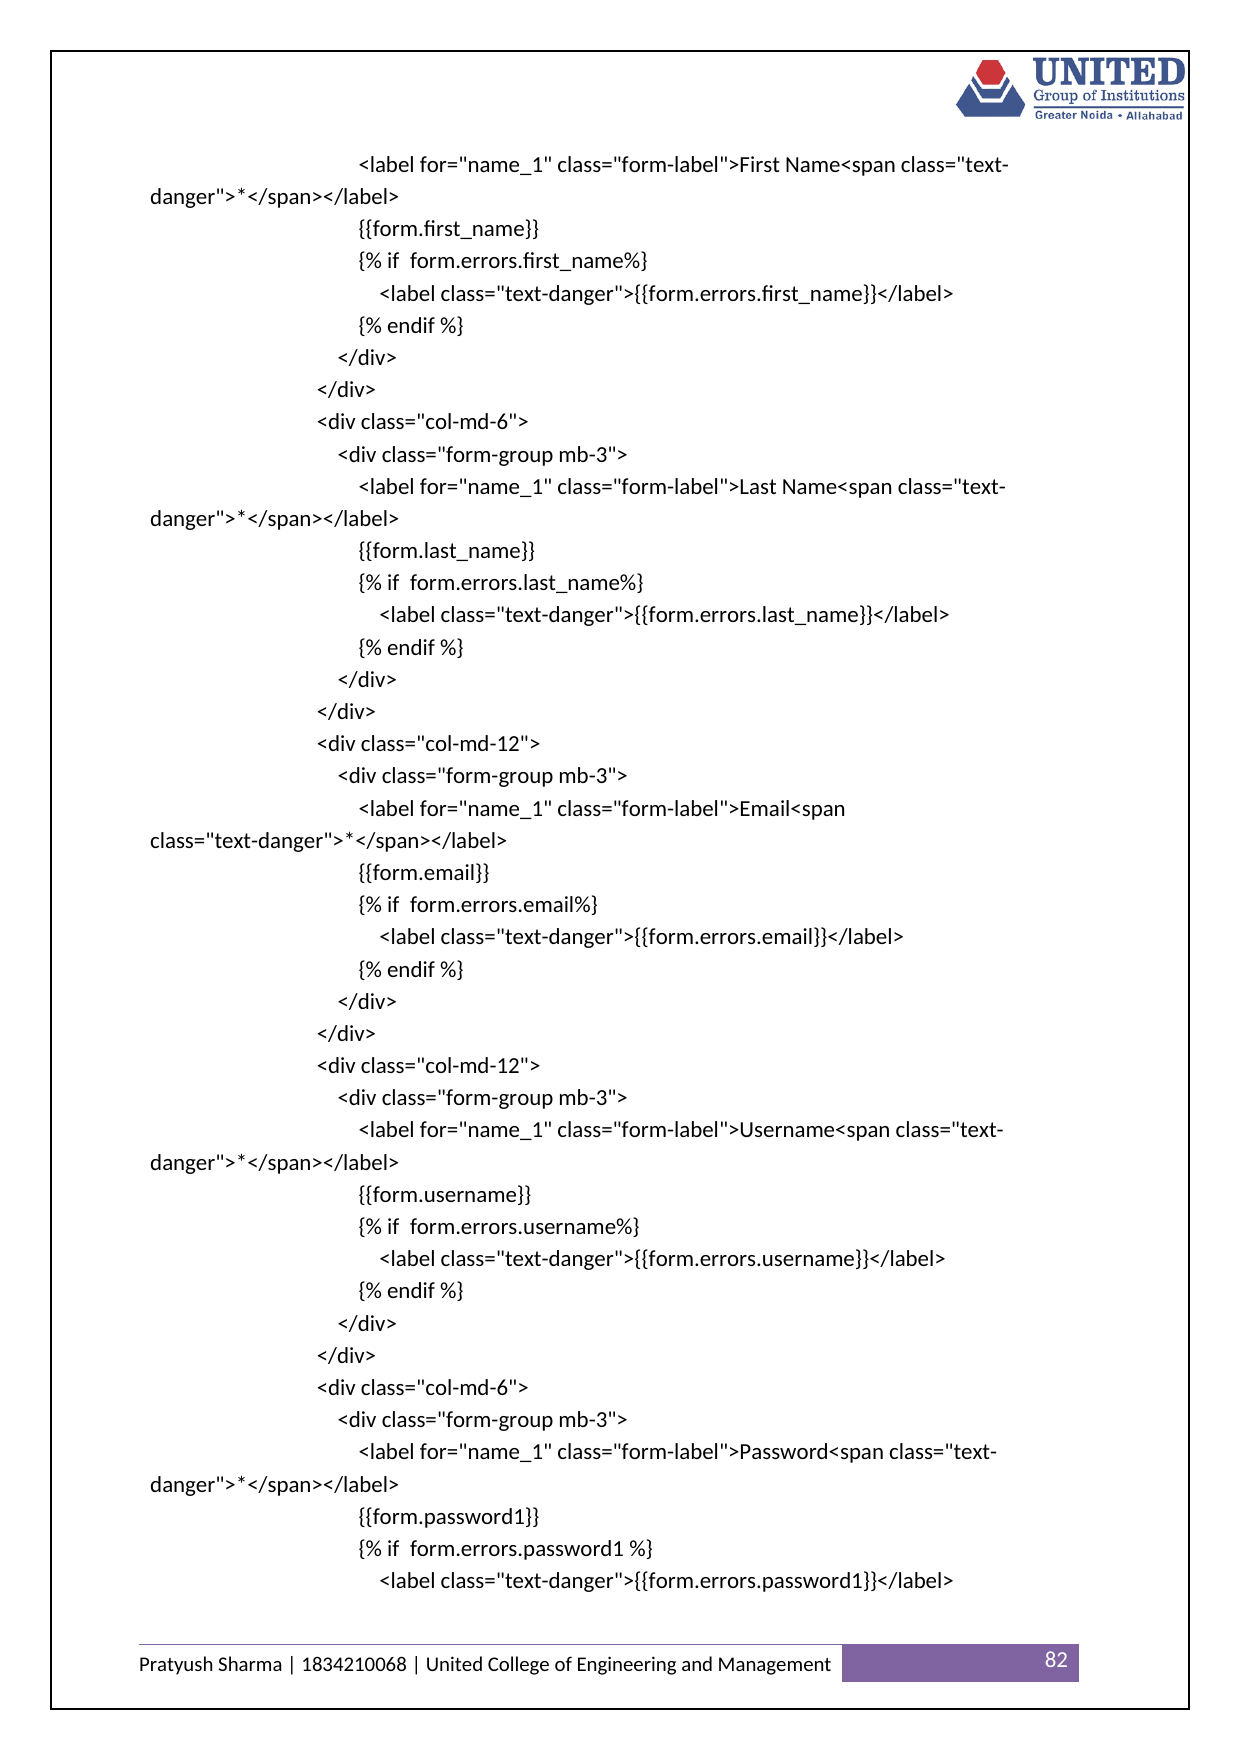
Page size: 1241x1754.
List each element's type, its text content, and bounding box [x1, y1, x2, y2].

text <div class="col-md-12"> [150, 729, 1090, 757]
text <div class="col-md-12"> [150, 1051, 1090, 1079]
text {% if form.errors.first_name%} [150, 247, 1090, 274]
text {% if form.errors.password1 %} [150, 1534, 1090, 1562]
text {% endif %} [150, 633, 1090, 661]
text <label for="name_1" class="form-label">Password<span class="text-danger">*</span></label> [150, 1437, 1090, 1498]
text {{form.email}} [150, 858, 1090, 886]
text <label class="text-danger">{{form.errors.email}}</label> [150, 922, 1090, 951]
text <label for="name_1" class="form-label">First Name<span class="text-danger">*</span></label> [150, 150, 1090, 210]
text {% if form.errors.email%} [150, 890, 1090, 918]
text <div class="col-md-6"> [150, 407, 1090, 436]
text {{form.first_name}} [150, 214, 1090, 242]
text </div> [150, 1309, 1090, 1337]
text <label for="name_1" class="form-label">Username<span class="text-danger">*</span></label> [150, 1116, 1090, 1176]
text </div> [150, 665, 1090, 693]
text <div class="form-group mb-3"> [150, 440, 1090, 468]
text <div class="form-group mb-3"> [150, 1083, 1090, 1111]
text {% endif %} [150, 955, 1090, 983]
text {% endif %} [150, 1277, 1090, 1304]
text {{form.last_name}} [150, 536, 1090, 564]
text {{form.password1}} [150, 1502, 1090, 1530]
text <label for="name_1" class="form-label">Last Name<span class="text-danger">*</span></label> [150, 472, 1090, 532]
text </div> [150, 1019, 1090, 1047]
text <label class="text-danger">{{form.errors.username}}</label> [150, 1244, 1090, 1272]
text <div class="form-group mb-3"> [150, 762, 1090, 789]
text {% endif %} [150, 311, 1090, 339]
text {{form.username}} [150, 1180, 1090, 1208]
text </div> [150, 1341, 1090, 1369]
text </div> [150, 375, 1090, 403]
text {% if form.errors.username%} [150, 1212, 1090, 1240]
text {% if form.errors.last_name%} [150, 568, 1090, 596]
text <label class="text-danger">{{form.errors.last_name}}</label> [150, 601, 1090, 629]
text <label class="text-danger">{{form.errors.first_name}}</label> [150, 279, 1090, 307]
text <div class="col-md-6"> [150, 1373, 1090, 1401]
text <div class="form-group mb-3"> [150, 1405, 1090, 1433]
text <label class="text-danger">{{form.errors.password1}}</label> [150, 1566, 1090, 1594]
picture [952, 53, 1186, 124]
text </div> [150, 697, 1090, 725]
text </div> [150, 987, 1090, 1015]
text </div> [150, 343, 1090, 371]
text <label for="name_1" class="form-label">Email<span class="text-danger">*</span></label> [150, 794, 1090, 854]
